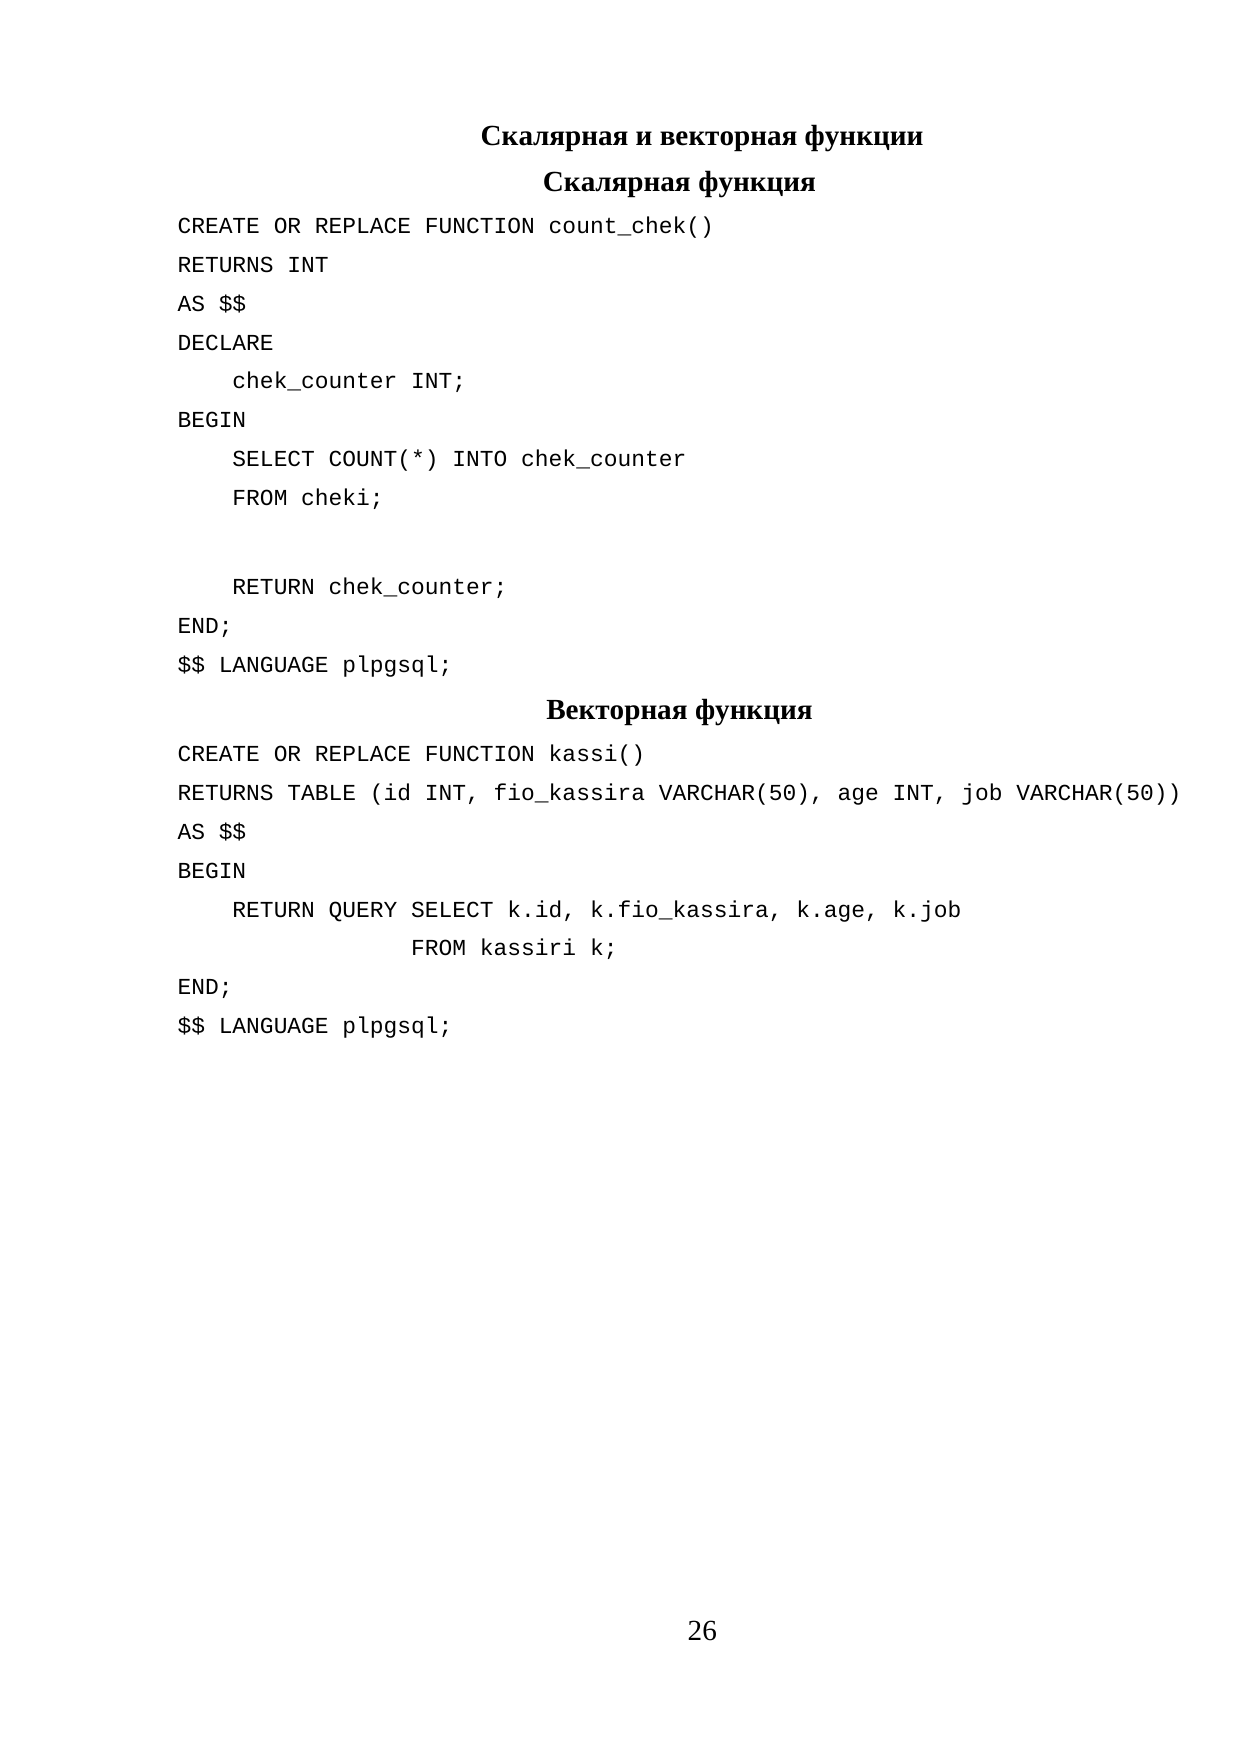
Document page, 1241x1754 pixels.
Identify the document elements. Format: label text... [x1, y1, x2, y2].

text DECLARE [177, 331, 1181, 357]
text BEGIN [177, 409, 1181, 435]
text END; [177, 976, 1181, 1002]
text RETURNS TABLE (id INT, fio_kassira VARCHAR(50), age INT, job VARCHAR(50)) [177, 781, 1181, 807]
text BEGIN [177, 859, 1181, 885]
text RETURN QUERY SELECT k.id, k.fio_kassira, k.age, k.job [177, 898, 1181, 924]
text Векторная функция [177, 692, 1181, 726]
text FROM cheki; [177, 486, 1181, 512]
text AS $$ [177, 292, 1181, 318]
text Скалярная функция [177, 164, 1181, 198]
subtitle Скалярная и векторная функции [177, 118, 1152, 152]
text END; [177, 614, 1181, 640]
text RETURN chek_counter; [177, 576, 1181, 602]
text CREATE OR REPLACE FUNCTION count_chek() [177, 214, 1181, 240]
text chek_counter INT; [177, 370, 1181, 396]
text $$ LANGUAGE plpgsql; [177, 653, 1181, 679]
text $$ LANGUAGE plpgsql; [177, 1014, 1181, 1040]
text FROM kassiri k; [177, 937, 1181, 963]
text RETURNS INT [177, 253, 1181, 279]
text CREATE OR REPLACE FUNCTION kassi() [177, 742, 1181, 768]
text SELECT COUNT(*) INTO chek_counter [177, 448, 1181, 473]
text AS $$ [177, 820, 1181, 846]
